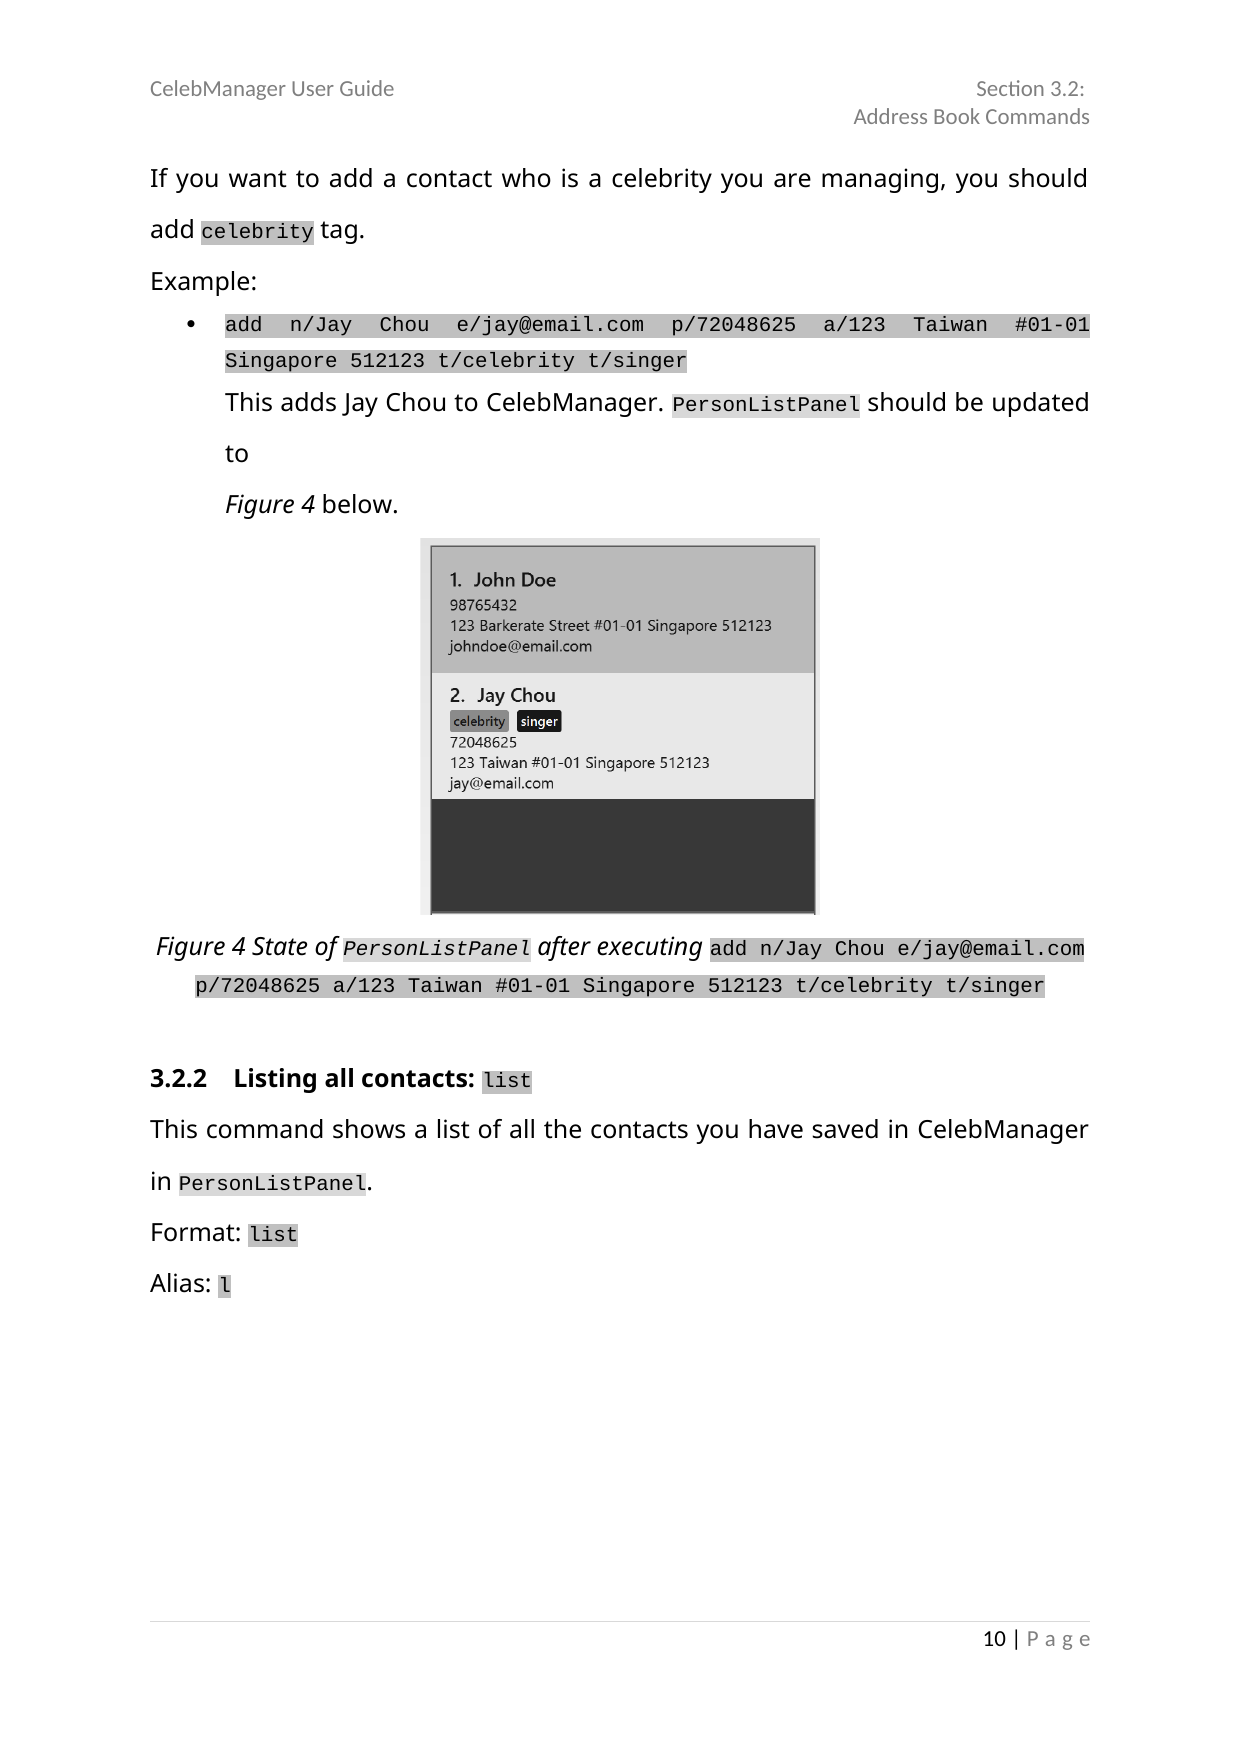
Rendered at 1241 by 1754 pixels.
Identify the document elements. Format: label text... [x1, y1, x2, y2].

picture [420, 538, 820, 915]
text This command shows a list of all the contacts you have saved in CelebManager in PersonListPanel. [150, 1112, 1090, 1197]
list This adds Jay Chou to CelebManager. PersonListPanel should be updated to [225, 385, 1090, 470]
list Figure 4 below. [225, 487, 1090, 521]
text 3.2.2 Listing all contacts: list [150, 1061, 1090, 1095]
list add n/Jay Chou e/jay@email.com p/72048625 a/123 Taiwan #01-01 Singapore 512123 t/celebrity t/singer [187, 314, 1090, 373]
text Format: list [150, 1214, 1090, 1248]
text Example: [150, 263, 1090, 297]
text Alias: l [150, 1265, 1090, 1299]
text Figure 4 State of PersonListPanel after executing add n/Jay Chou e/jay@email.com p/72048625 a/123 Taiwan #01-01 Singapore 512123 t/celebrity t/singer [150, 929, 1090, 998]
text If you want to add a contact who is a celebrity you are managing, you should add celebrity tag. [150, 161, 1090, 246]
